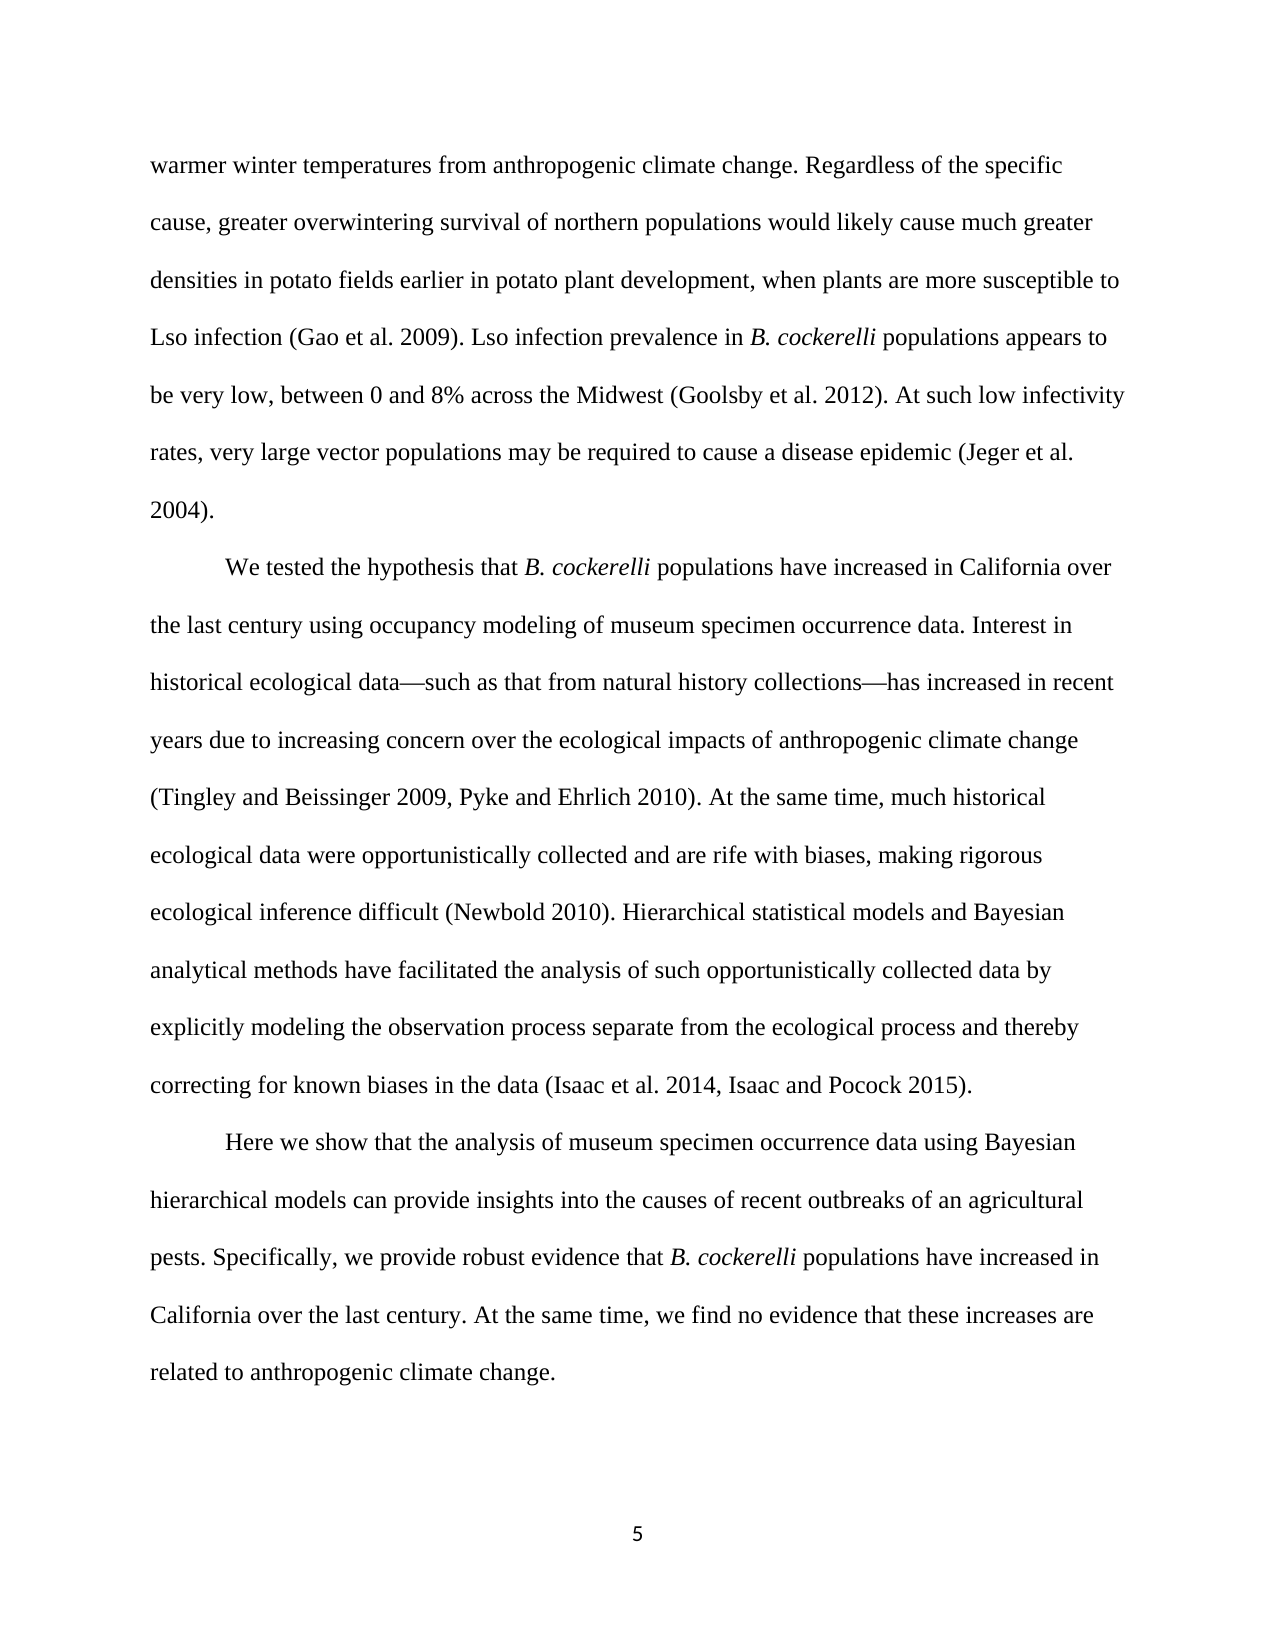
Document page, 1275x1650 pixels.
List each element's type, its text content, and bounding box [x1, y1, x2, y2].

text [150, 150, 1125, 524]
text Here we show that the analysis of museum specimen occurrence data using Bayesian hierarchical models can provide insights into the causes of recent outbreaks of an agricultural pests. Specifically, we provide robust evidence that B. cockerelli populations have increased in California over the last century. At the same time, we find no evidence that these increases are related to anthropogenic climate change. [150, 1127, 1125, 1386]
text We tested the hypothesis that B. cockerelli populations have increased in California over the last century using occupancy modeling of museum specimen occurrence data. Interest in historical ecological data—such as that from natural history collections—has increased in recent years due to increasing concern over the ecological impacts of anthropogenic climate change (Tingley and Beissinger 2009, Pyke and Ehrlich 2010). At the same time, much historical ecological data were opportunistically collected and are rife with biases, making rigorous ecological inference difficult (Newbold 2010). Hierarchical statistical models and Bayesian analytical methods have facilitated the analysis of such opportunistically collected data by explicitly modeling the observation process separate from the ecological process and thereby correcting for known biases in the data (Isaac et al. 2014, Isaac and Pocock 2015). [150, 552, 1125, 1099]
